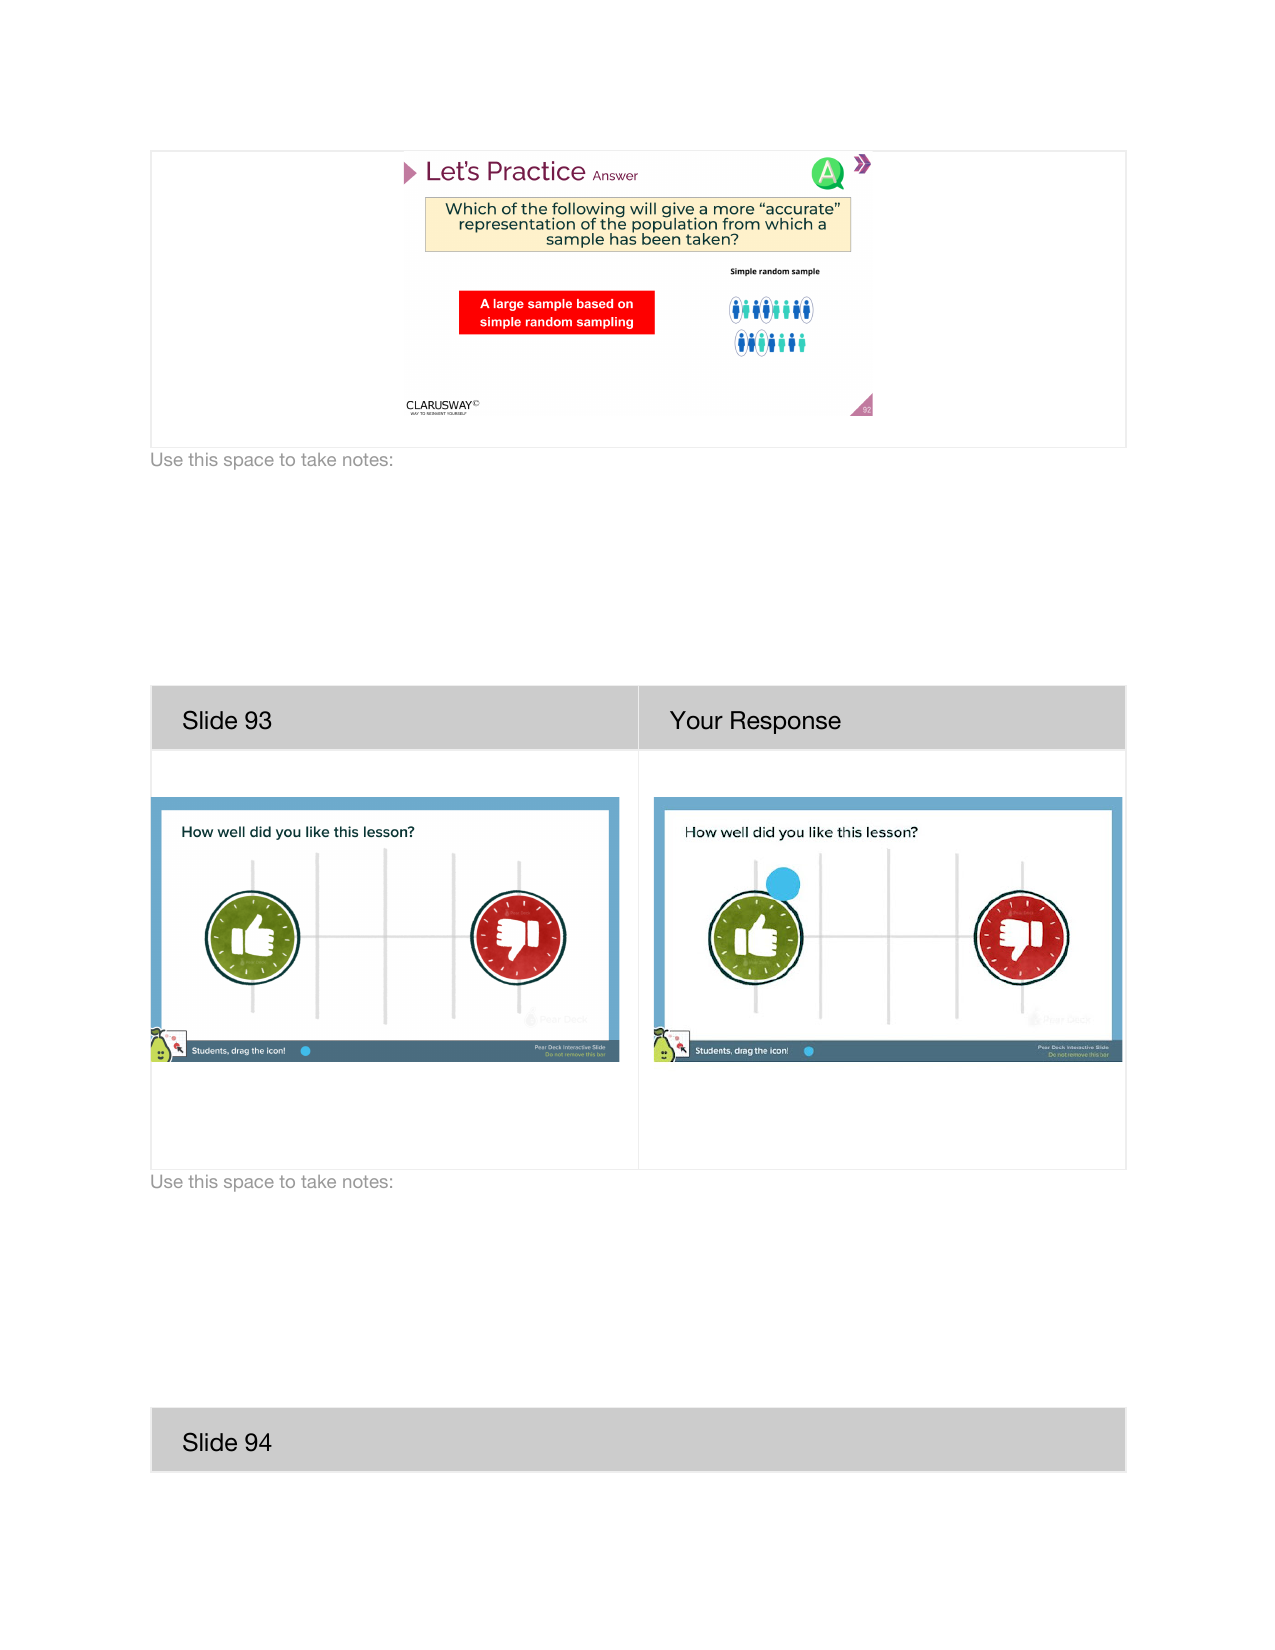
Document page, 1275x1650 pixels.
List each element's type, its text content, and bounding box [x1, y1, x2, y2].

table_cell [152, 751, 638, 1169]
table_header Slide 94 [152, 1408, 1125, 1471]
table_header Slide 93 [152, 686, 638, 749]
picture [653, 797, 1123, 1150]
text Use this space to take notes: [150, 1170, 1125, 1194]
table_cell [639, 751, 1125, 1169]
table_cell [152, 152, 1125, 447]
text Use this space to take notes: [150, 448, 1125, 472]
picture [150, 797, 620, 1062]
table_header Your Response [639, 686, 1125, 749]
picture [403, 151, 873, 416]
